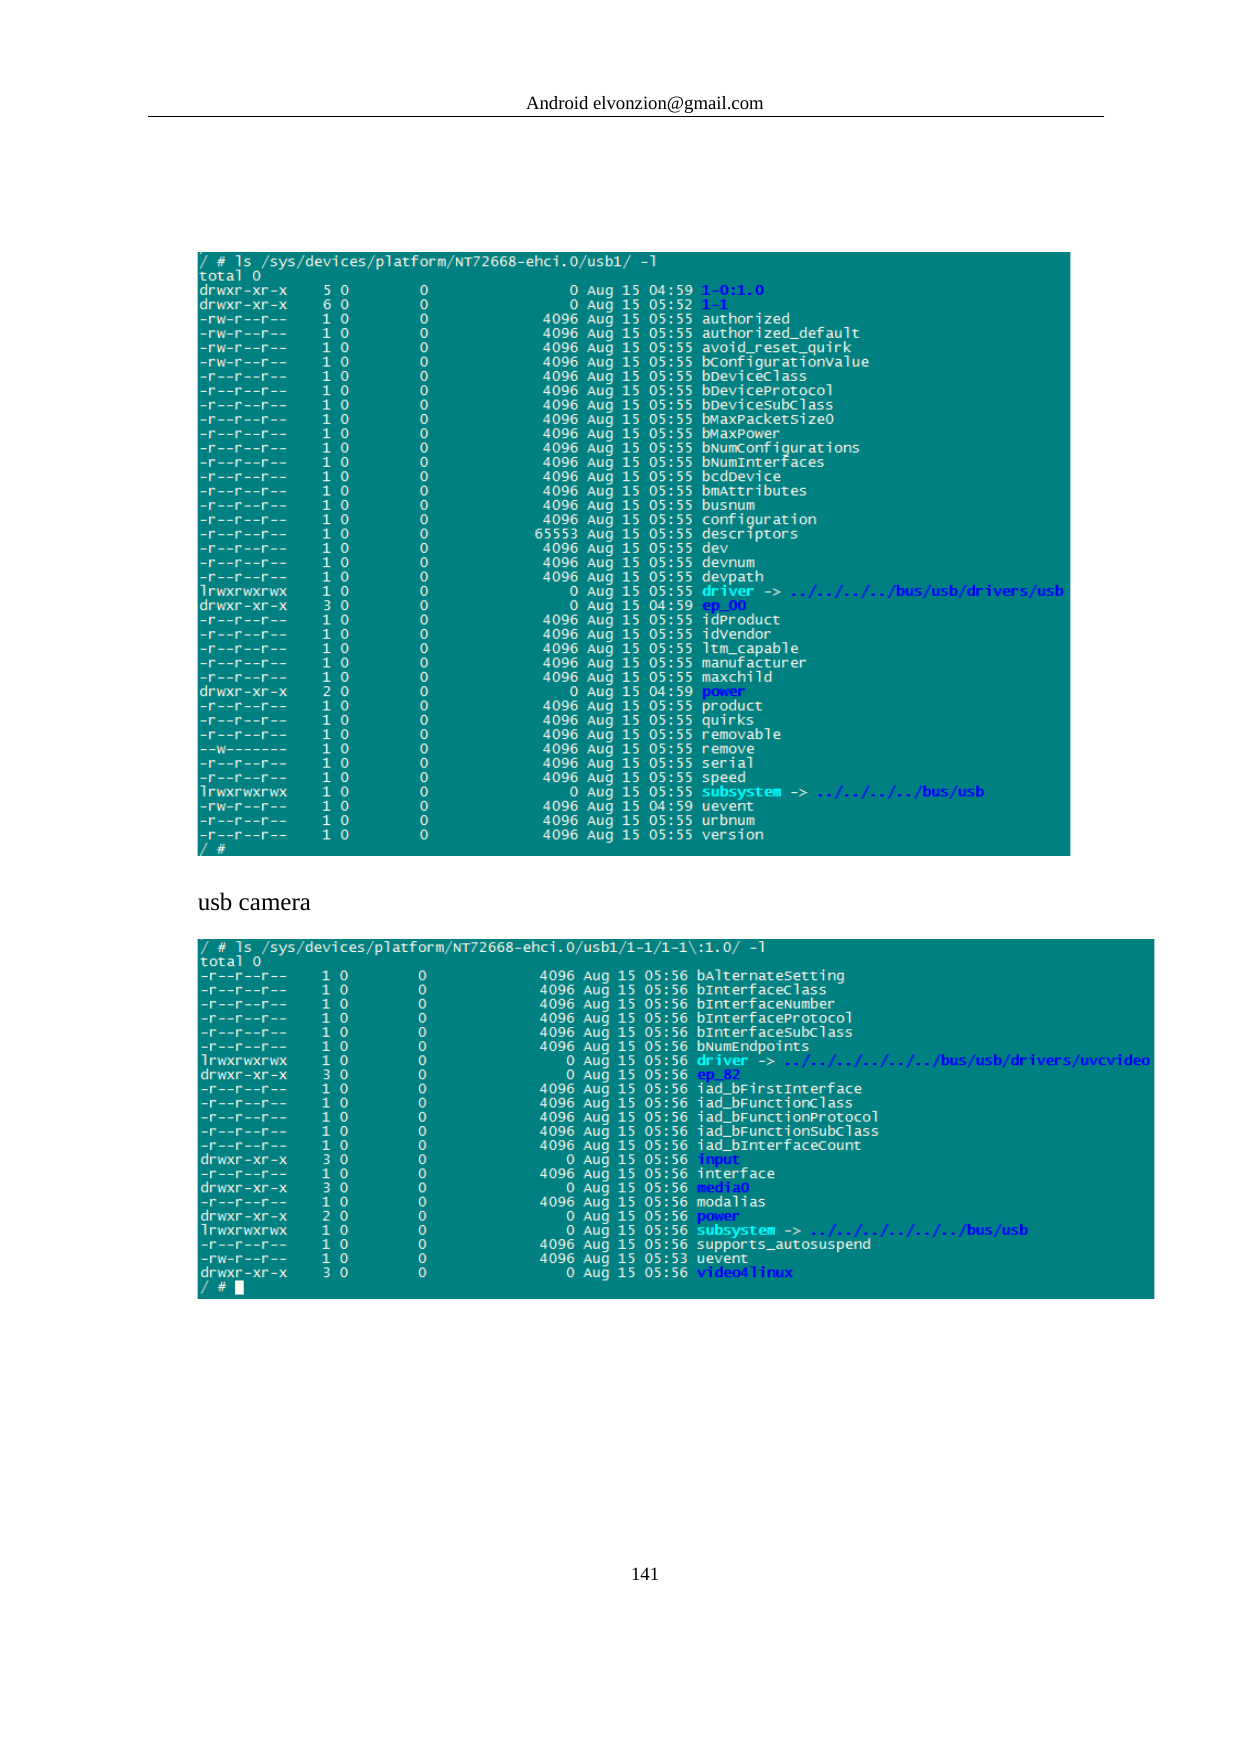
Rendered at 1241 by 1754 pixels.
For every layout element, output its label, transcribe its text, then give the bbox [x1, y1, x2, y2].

text usb camera [148, 884, 1104, 918]
